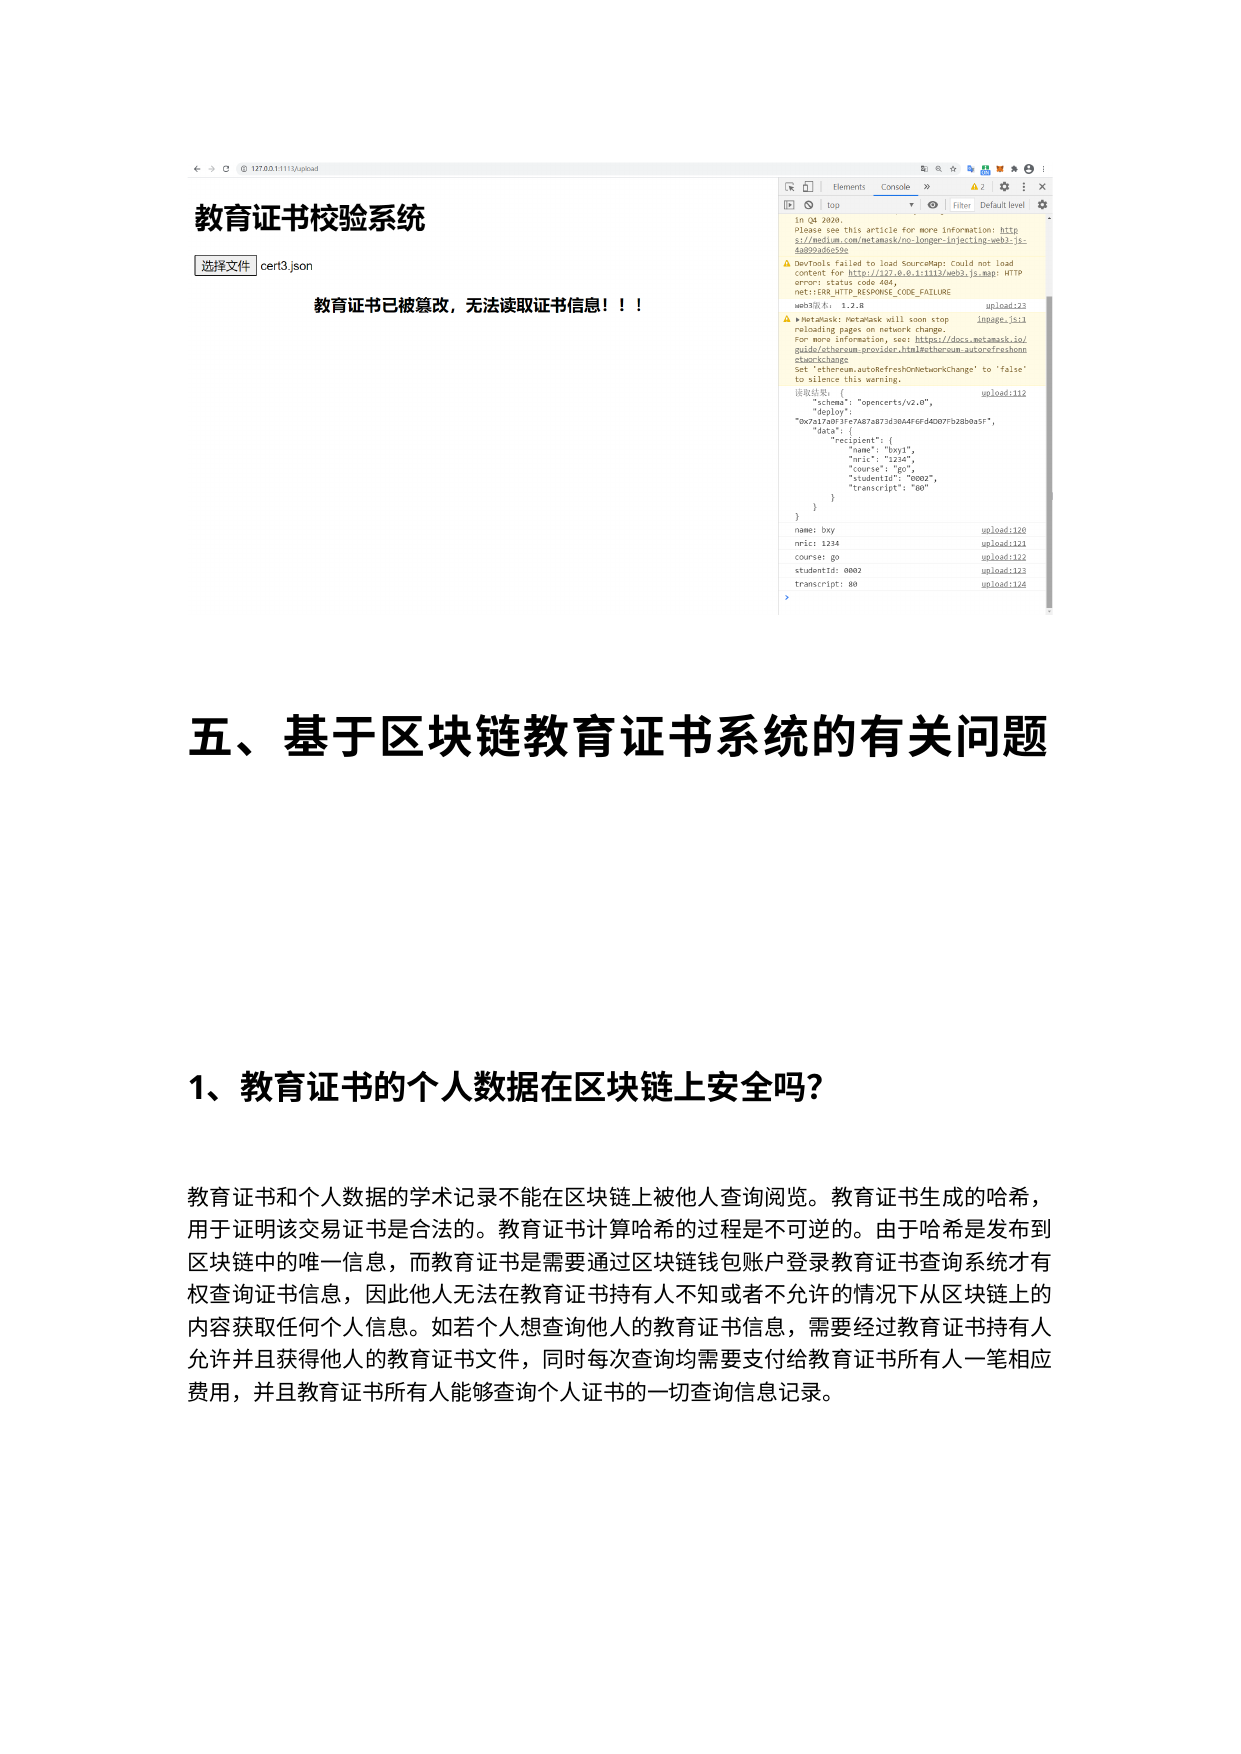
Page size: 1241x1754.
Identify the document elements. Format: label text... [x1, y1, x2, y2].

text 教育证书和个人数据的学术记录不能在区块链上被他人查询阅览。教育证书生成的哈希，用于证明该交易证书是合法的。教育证书计算哈希的过程是不可逆的。由于哈希是发布到区块链中的唯一信息，而教育证书是需要通过区块链钱包账户登录教育证书查询系统才有权查询证书信息，因此他人无法在教育证书持有人不知或者不允许的情况下从区块链上的内容获取任何个人信息。如若个人想查询他人的教育证书信息，需要经过教育证书持有人允许并且获得他人的教育证书文件，同时每次查询均需要支付给教育证书所有人一笔相应费用，并且教育证书所有人能够查询个人证书的一切查询信息记录。 [187, 1179, 1053, 1407]
subtitle 1、教育证书的个人数据在区块链上安全吗？ [187, 1052, 1053, 1117]
picture [187, 162, 1053, 615]
subtitle 五、基于区块链教育证书系统的有关问题： [187, 685, 1053, 939]
